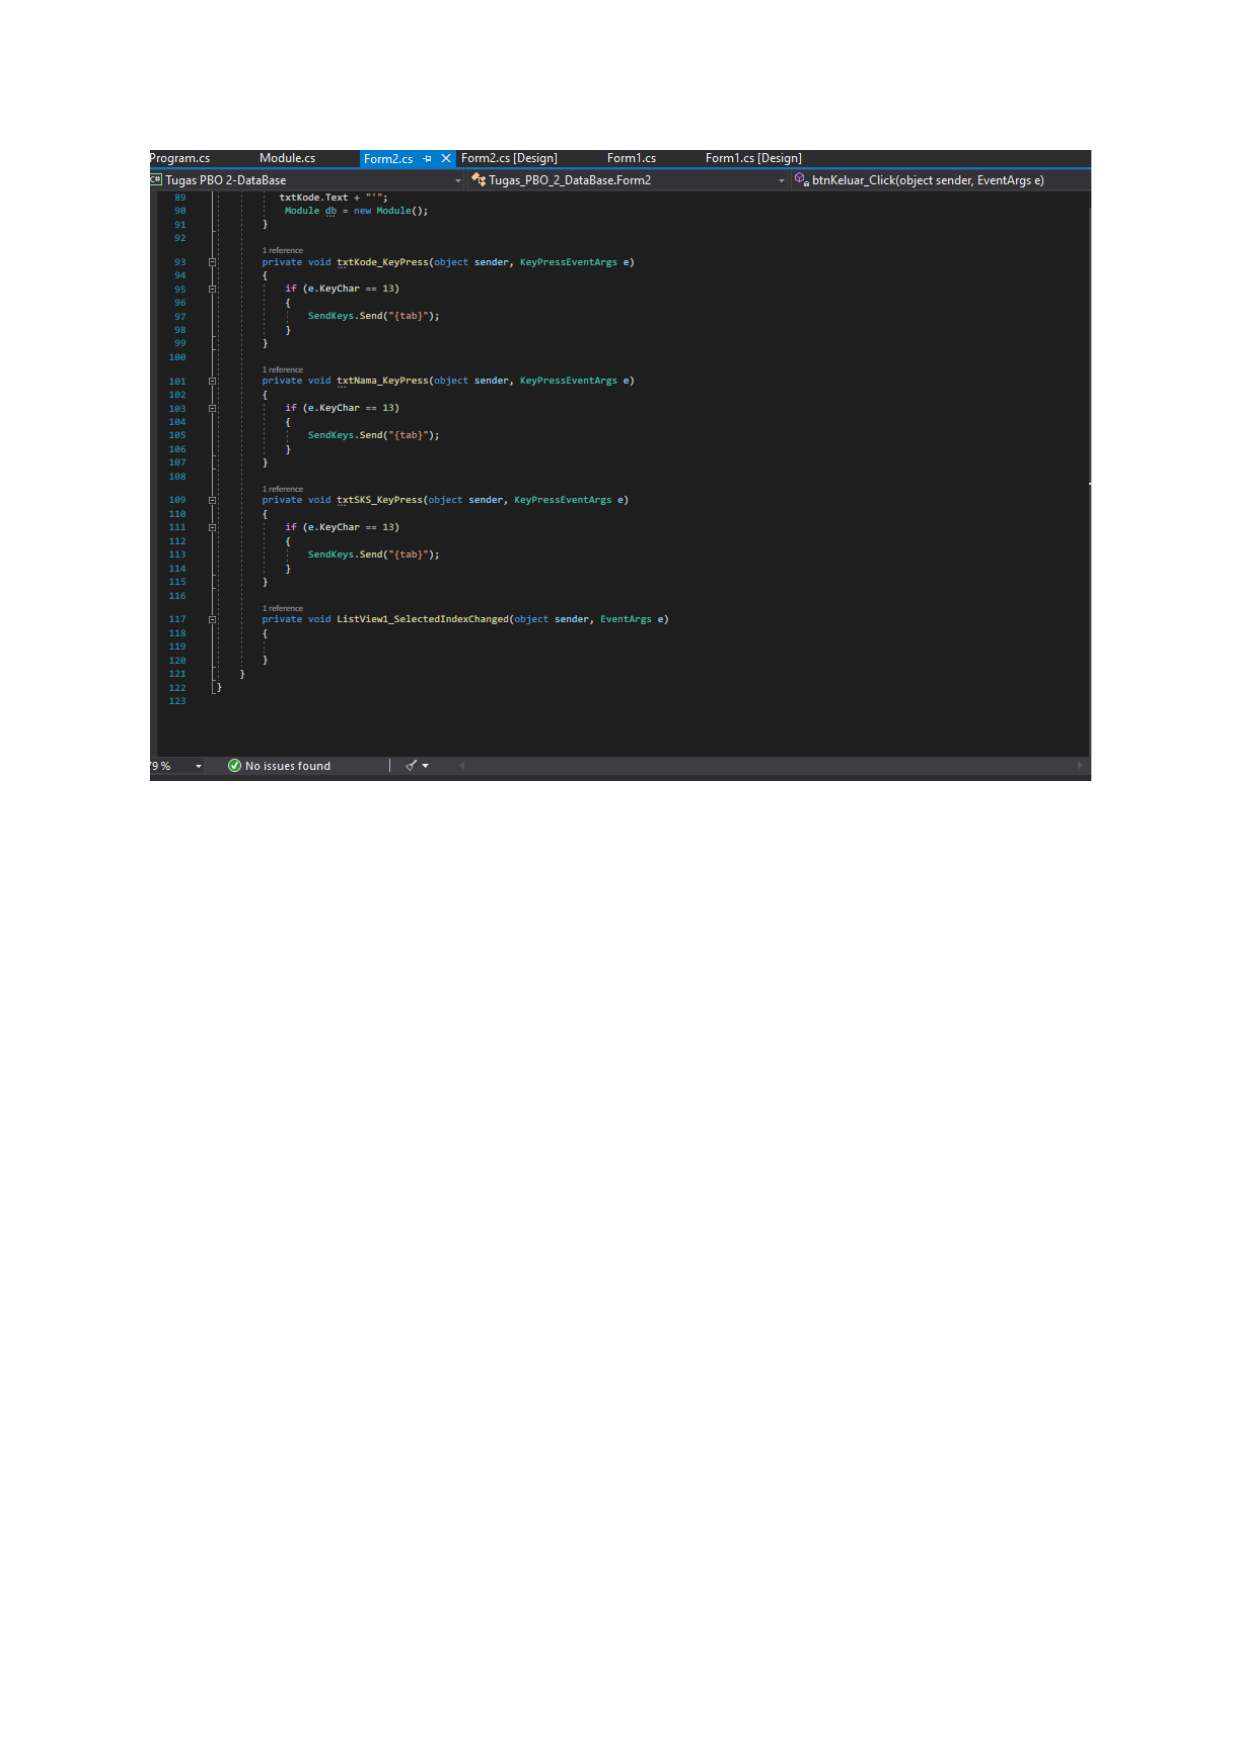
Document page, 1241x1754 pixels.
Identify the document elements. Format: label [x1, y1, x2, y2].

picture [150, 150, 1092, 781]
